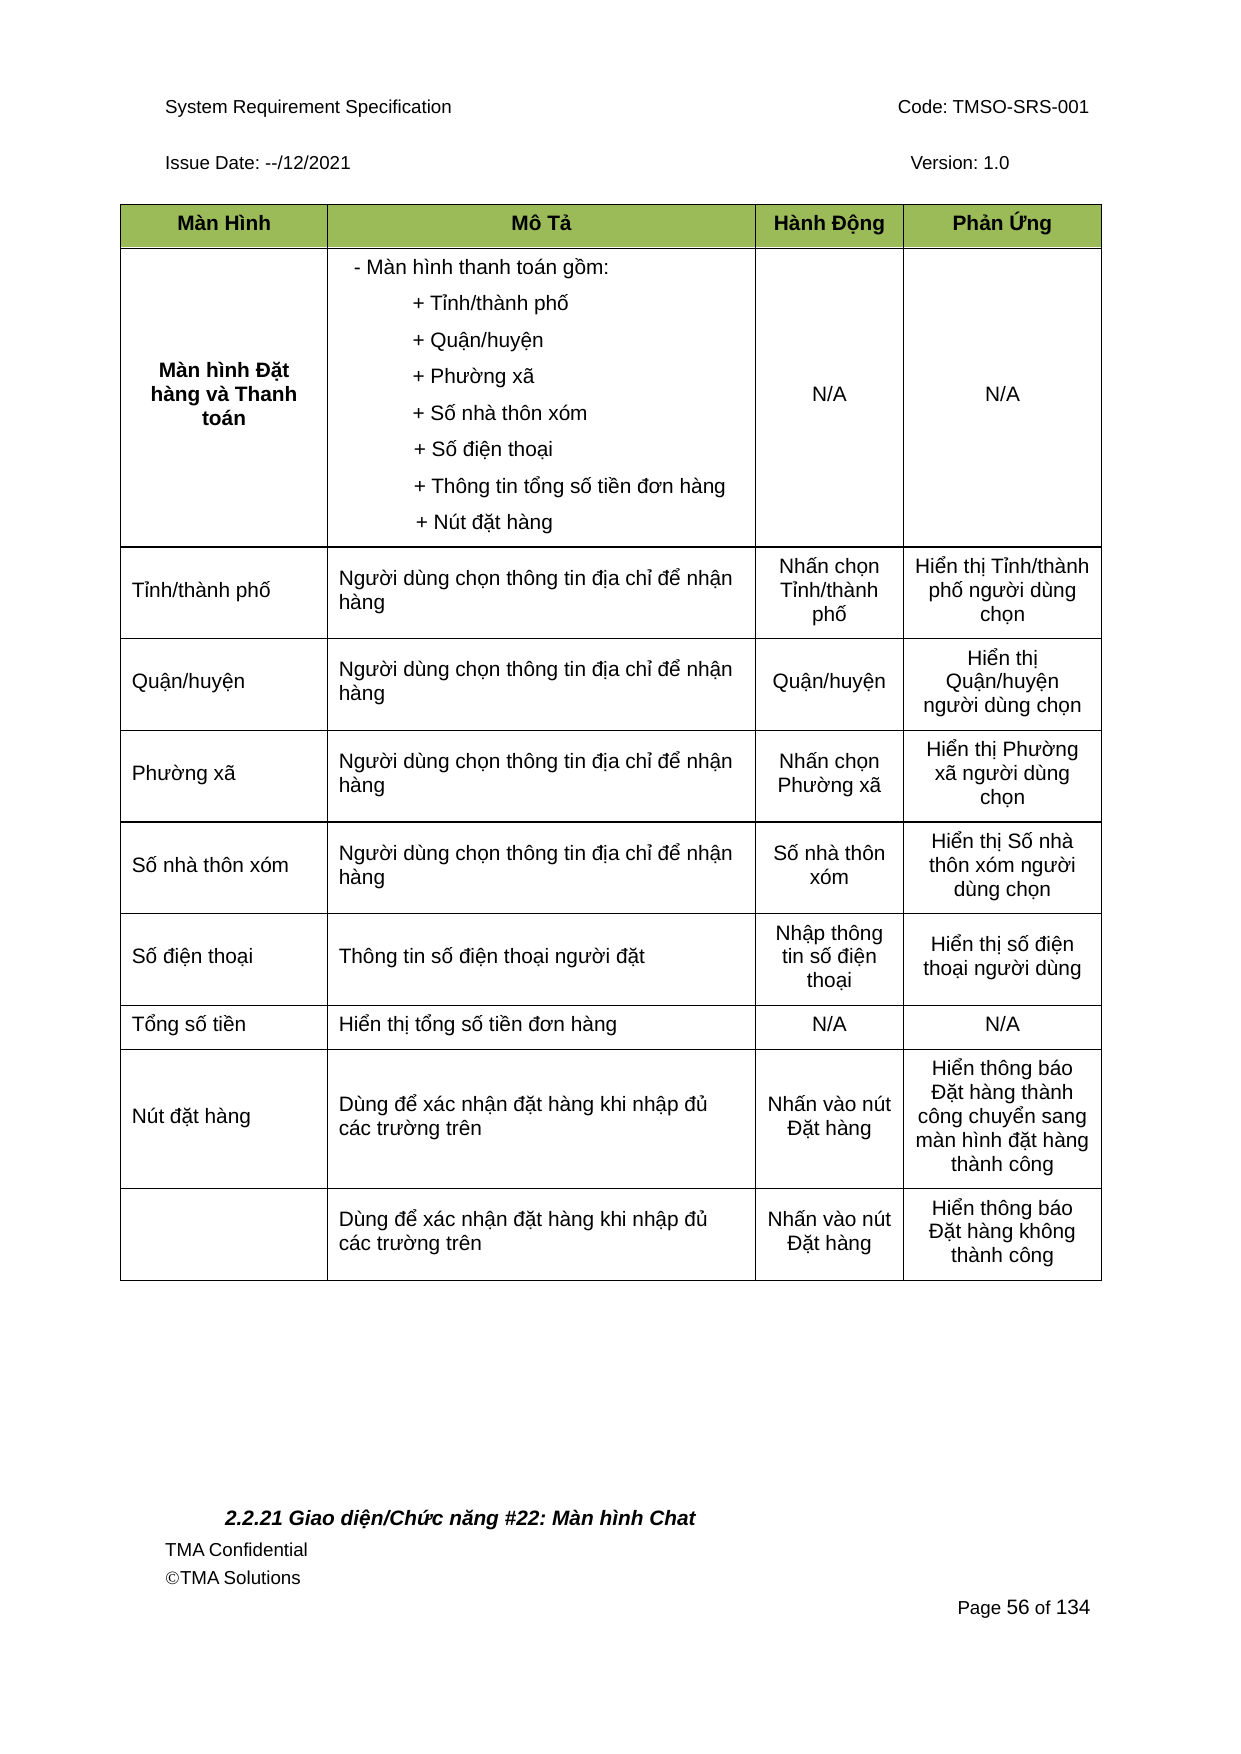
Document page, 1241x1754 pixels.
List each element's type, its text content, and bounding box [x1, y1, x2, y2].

table_cell Số điện thoại [121, 914, 327, 1005]
table_cell N/A [904, 1006, 1101, 1048]
table_cell Thông tin số điện thoại người đặt [328, 914, 755, 1005]
table_cell Số nhà thôn xóm [121, 823, 327, 913]
table_cell Nhấn chọn Phường xã [756, 731, 903, 821]
table_cell Nhấn chọn Tỉnh/thành phố [756, 548, 903, 638]
table_cell Người dùng chọn thông tin địa chỉ để nhận hàng [328, 548, 755, 638]
table_cell Nhấn vào nút Đặt hàng [756, 1050, 903, 1188]
table_cell Số nhà thôn xóm [756, 823, 903, 913]
table_header Màn Hình [121, 205, 327, 247]
table_cell Nút đặt hàng [121, 1050, 327, 1188]
table_cell Người dùng chọn thông tin địa chỉ để nhận hàng [328, 731, 755, 821]
table_cell Hiển thị Quận/huyện người dùng chọn [904, 639, 1101, 730]
table_cell Hiển thông báo Đặt hàng thành công chuyển sang màn hình đặt hàng thành công [904, 1050, 1101, 1188]
table_cell Tỉnh/thành phố [121, 548, 327, 638]
text 2.2.21 Giao diện/Chức năng #22: Màn hình Chat [150, 1506, 1090, 1530]
table_cell Nhập thông tin số điện thoại [756, 914, 903, 1005]
table_header Mô Tả [328, 205, 755, 247]
table_cell Dùng để xác nhận đặt hàng khi nhập đủ các trường trên [328, 1189, 755, 1280]
table_cell Người dùng chọn thông tin địa chỉ để nhận hàng [328, 823, 755, 913]
table_cell N/A [756, 249, 903, 546]
table_cell Màn hình Đặt hàng và Thanh toán [121, 249, 327, 546]
table_header Phản Ứng [904, 205, 1101, 247]
table_cell Hiển thông báo Đặt hàng không thành công [904, 1189, 1101, 1280]
table_cell - Màn hình thanh toán gồm: + Tỉnh/thành phố + Quận/huyện + Phường xã + Số nhà thôn xóm + Số điện thoại + Thông tin tổng số tiền đơn hàng + Nút đặt hàng [328, 249, 755, 546]
table_cell Phường xã [121, 731, 327, 821]
table_cell Hiển thị số điện thoại người dùng [904, 914, 1101, 1005]
table_cell N/A [904, 249, 1101, 546]
table_cell Hiển thị tổng số tiền đơn hàng [328, 1006, 755, 1048]
table_cell Quận/huyện [121, 639, 327, 730]
table_cell Hiển thị Phường xã người dùng chọn [904, 731, 1101, 821]
table_cell Quận/huyện [756, 639, 903, 730]
table_cell N/A [756, 1006, 903, 1048]
table_header Hành Động [756, 205, 903, 247]
table_cell [121, 1189, 327, 1280]
table_cell Nhấn vào nút Đặt hàng [756, 1189, 903, 1280]
table_cell Hiển thị Số nhà thôn xóm người dùng chọn [904, 823, 1101, 913]
table_cell Hiển thị Tỉnh/thành phố người dùng chọn [904, 548, 1101, 638]
table_cell Dùng để xác nhận đặt hàng khi nhập đủ các trường trên [328, 1050, 755, 1188]
table_cell Người dùng chọn thông tin địa chỉ để nhận hàng [328, 639, 755, 730]
table_cell Tổng số tiền [121, 1006, 327, 1048]
